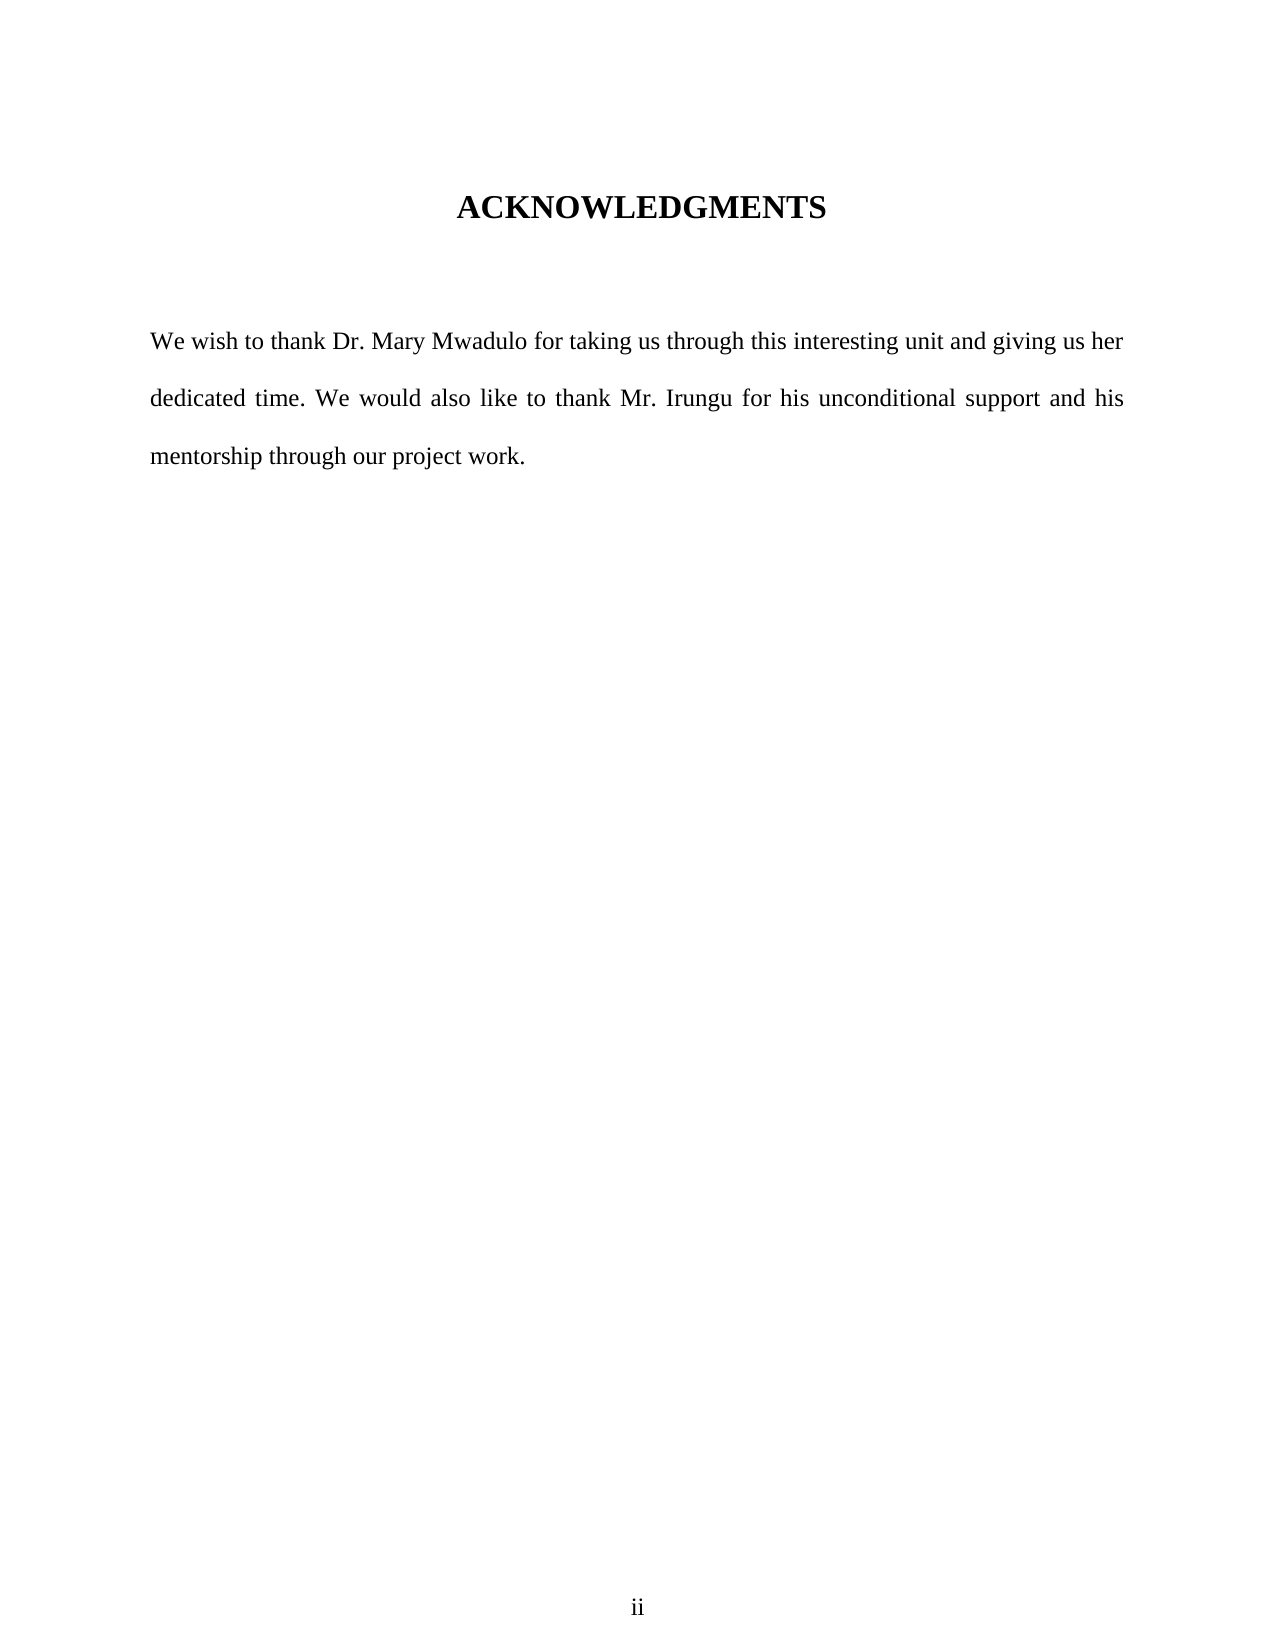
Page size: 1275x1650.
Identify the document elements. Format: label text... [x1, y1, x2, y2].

text We wish to thank Dr. Mary Mwadulo for taking us through this interesting unit and giving us her dedicated time. We would also like to thank Mr. Irungu for his unconditional support and his mentorship through our project work. [150, 326, 1125, 469]
subtitle ACKNOWLEDGMENTS [150, 187, 1125, 226]
